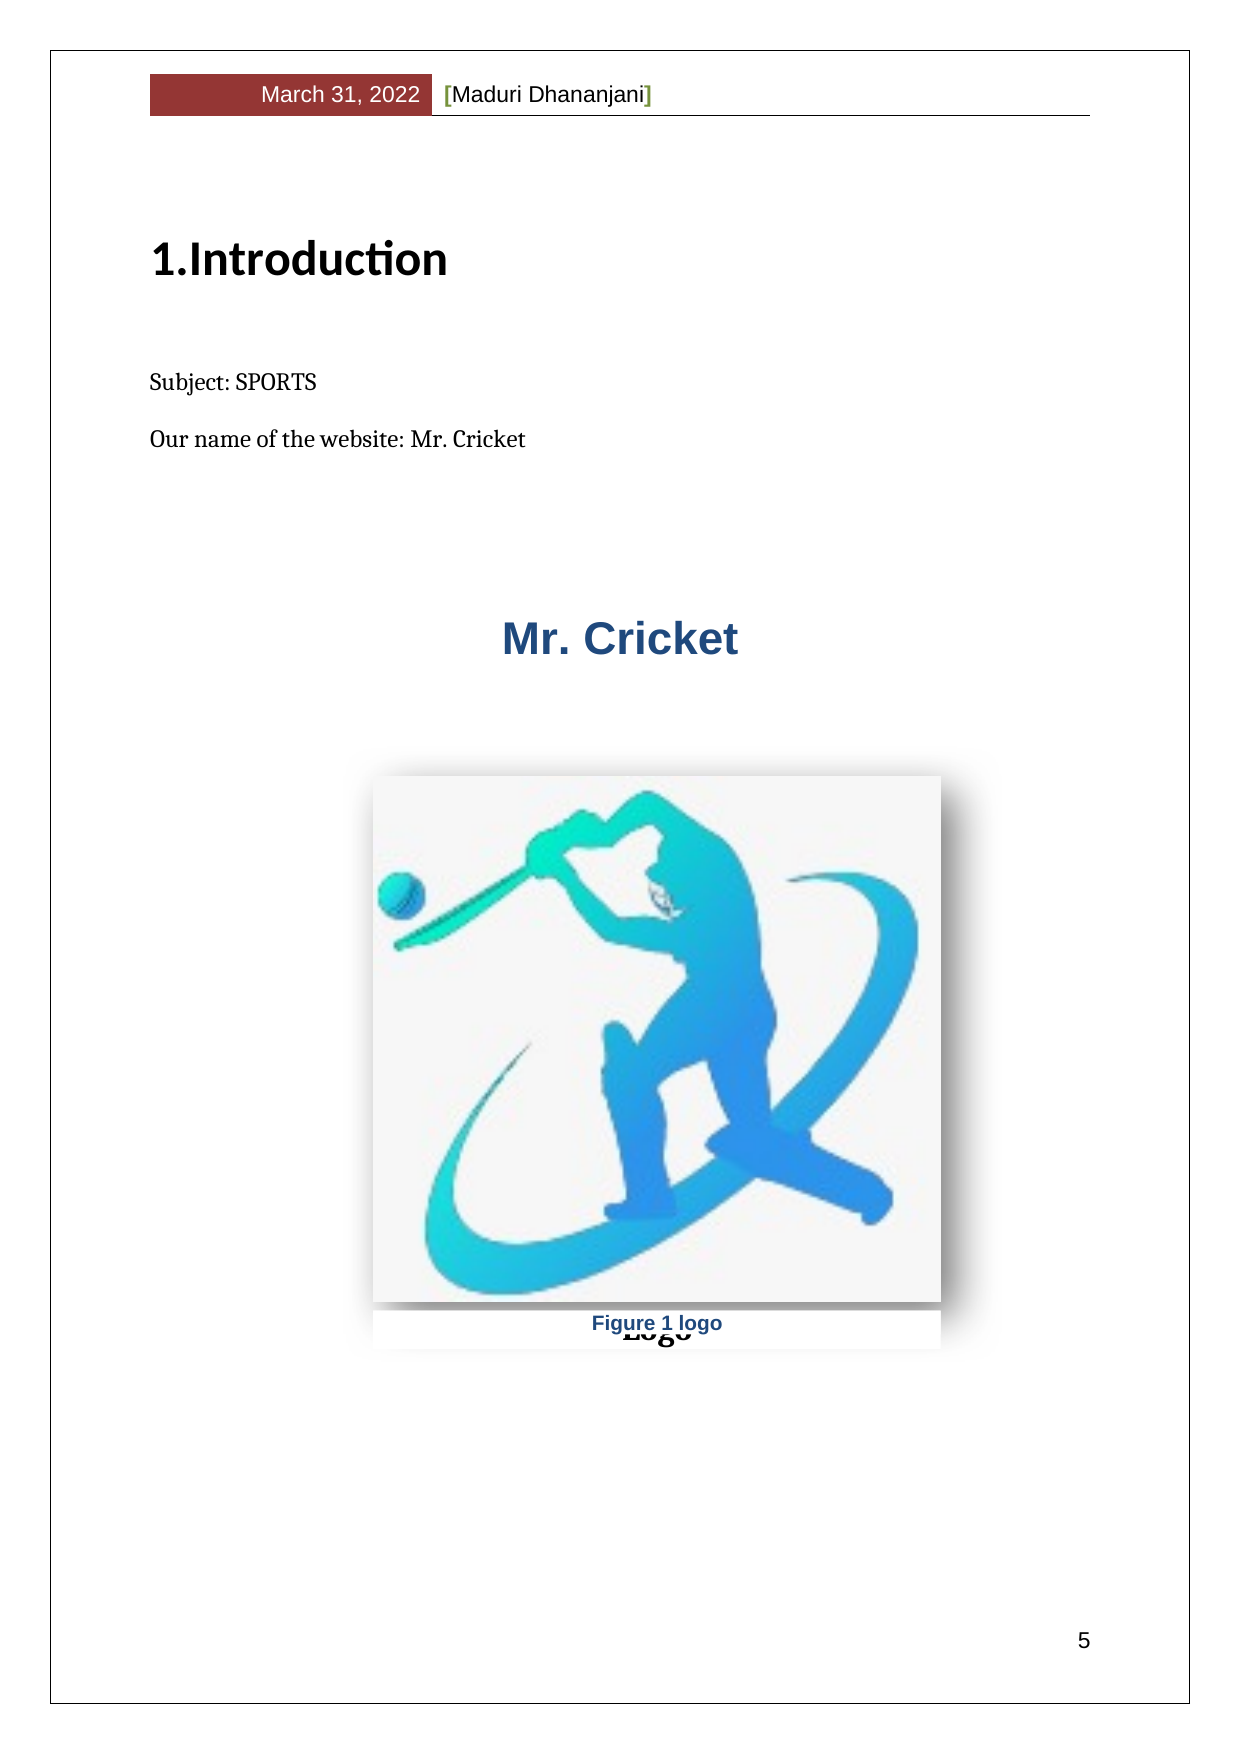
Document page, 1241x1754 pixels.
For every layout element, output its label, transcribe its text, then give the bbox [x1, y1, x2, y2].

text 1.Introduction [150, 226, 1090, 287]
text Mr. Cricket [150, 612, 1090, 664]
text Our name of the website: Mr. Cricket [150, 425, 1090, 454]
text Subject: SPORTS [150, 367, 1090, 396]
picture [373, 776, 941, 1302]
